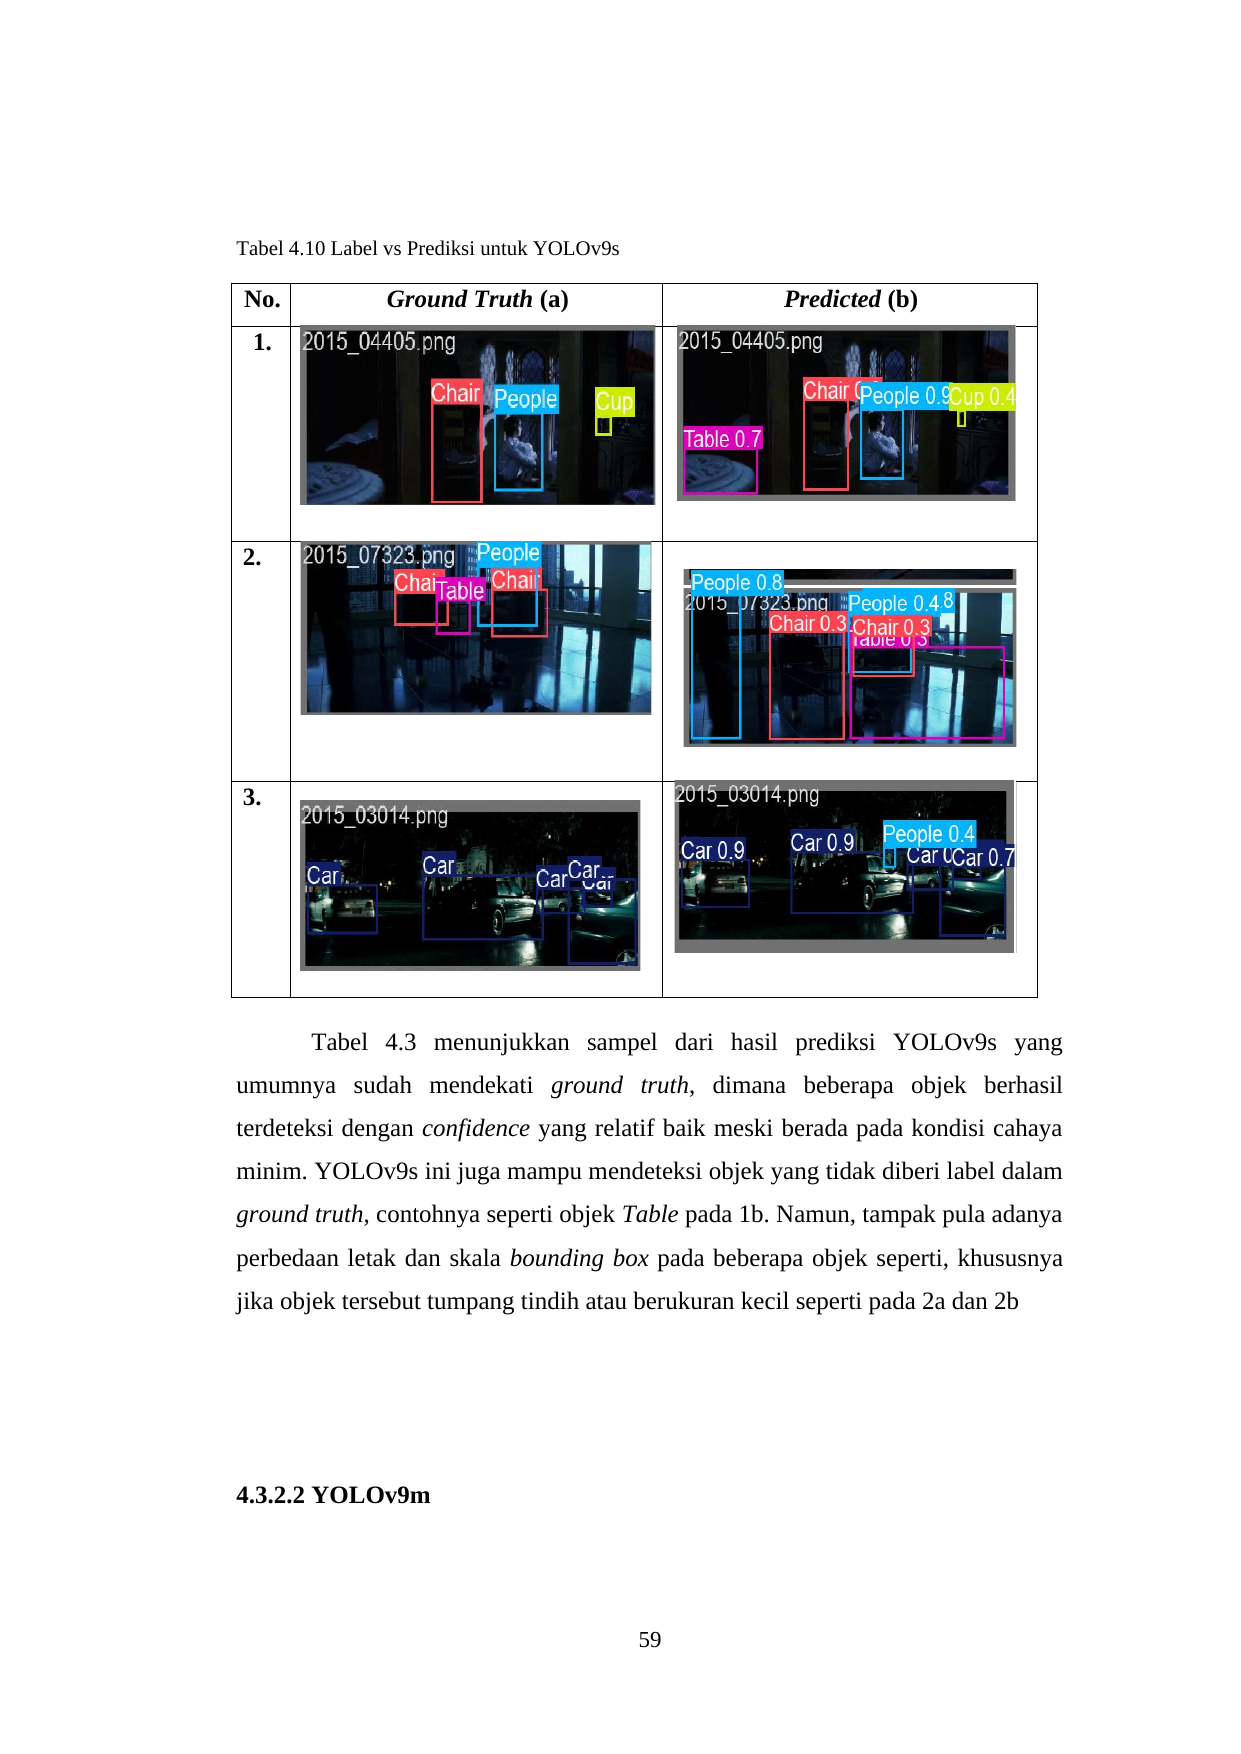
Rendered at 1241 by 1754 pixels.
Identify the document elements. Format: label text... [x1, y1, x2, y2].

table_cell 2. [232, 542, 290, 781]
table_cell 3. [232, 782, 290, 997]
picture [300, 325, 656, 505]
table_cell [291, 542, 662, 781]
picture [300, 800, 641, 971]
table_header No. [232, 284, 290, 326]
table_cell [291, 327, 662, 541]
picture [300, 541, 652, 715]
picture [674, 780, 1017, 953]
table_cell [663, 542, 1037, 781]
table_header Ground Truth (a) [291, 284, 662, 326]
table_header Predicted (b) [663, 284, 1037, 326]
table_cell 1. [232, 327, 290, 541]
picture [683, 569, 1017, 747]
picture [677, 325, 1016, 501]
subtitle 4.3.2.2 YOLOv9m [236, 1480, 1063, 1509]
table_cell [663, 782, 1037, 997]
table_cell [291, 782, 662, 997]
table_cell [663, 327, 1037, 541]
